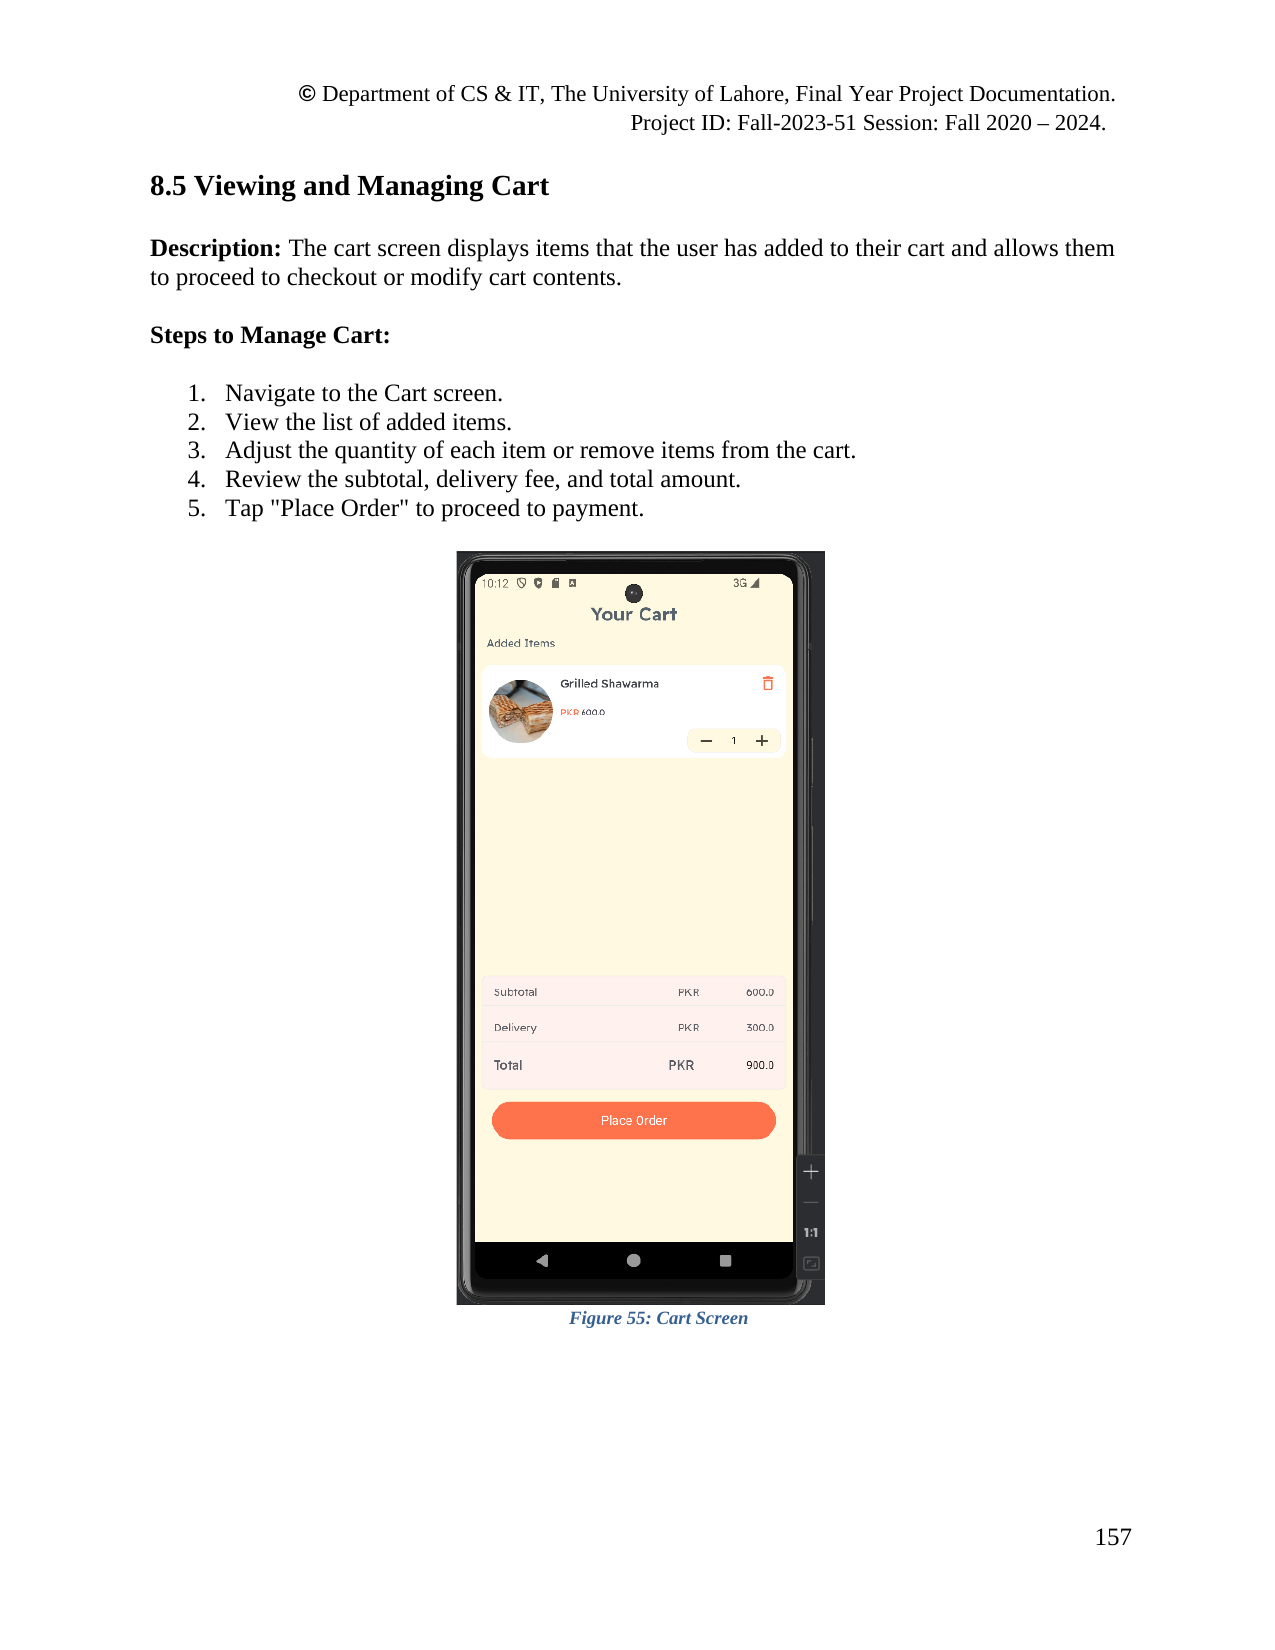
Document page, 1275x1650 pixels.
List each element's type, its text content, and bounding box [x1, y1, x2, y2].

subtitle 8.5 Viewing and Managing Cart [150, 168, 1132, 202]
list Navigate to the Cart screen. [187, 378, 1132, 407]
list Adjust the quantity of each item or remove items from the cart. [187, 436, 1132, 464]
text Steps to Manage Cart: [150, 320, 1132, 349]
subtitle Figure 55: Cart Screen [187, 1307, 1132, 1328]
list View the list of added items. [187, 407, 1132, 436]
picture [456, 551, 825, 1305]
list Tap "Place Order" to proceed to payment. [187, 493, 1132, 522]
text Description: The cart screen displays items that the user has added to their cart and allows them to proceed to checkout or modify cart contents. [150, 233, 1132, 291]
list Review the subtotal, delivery fee, and total amount. [187, 464, 1132, 493]
